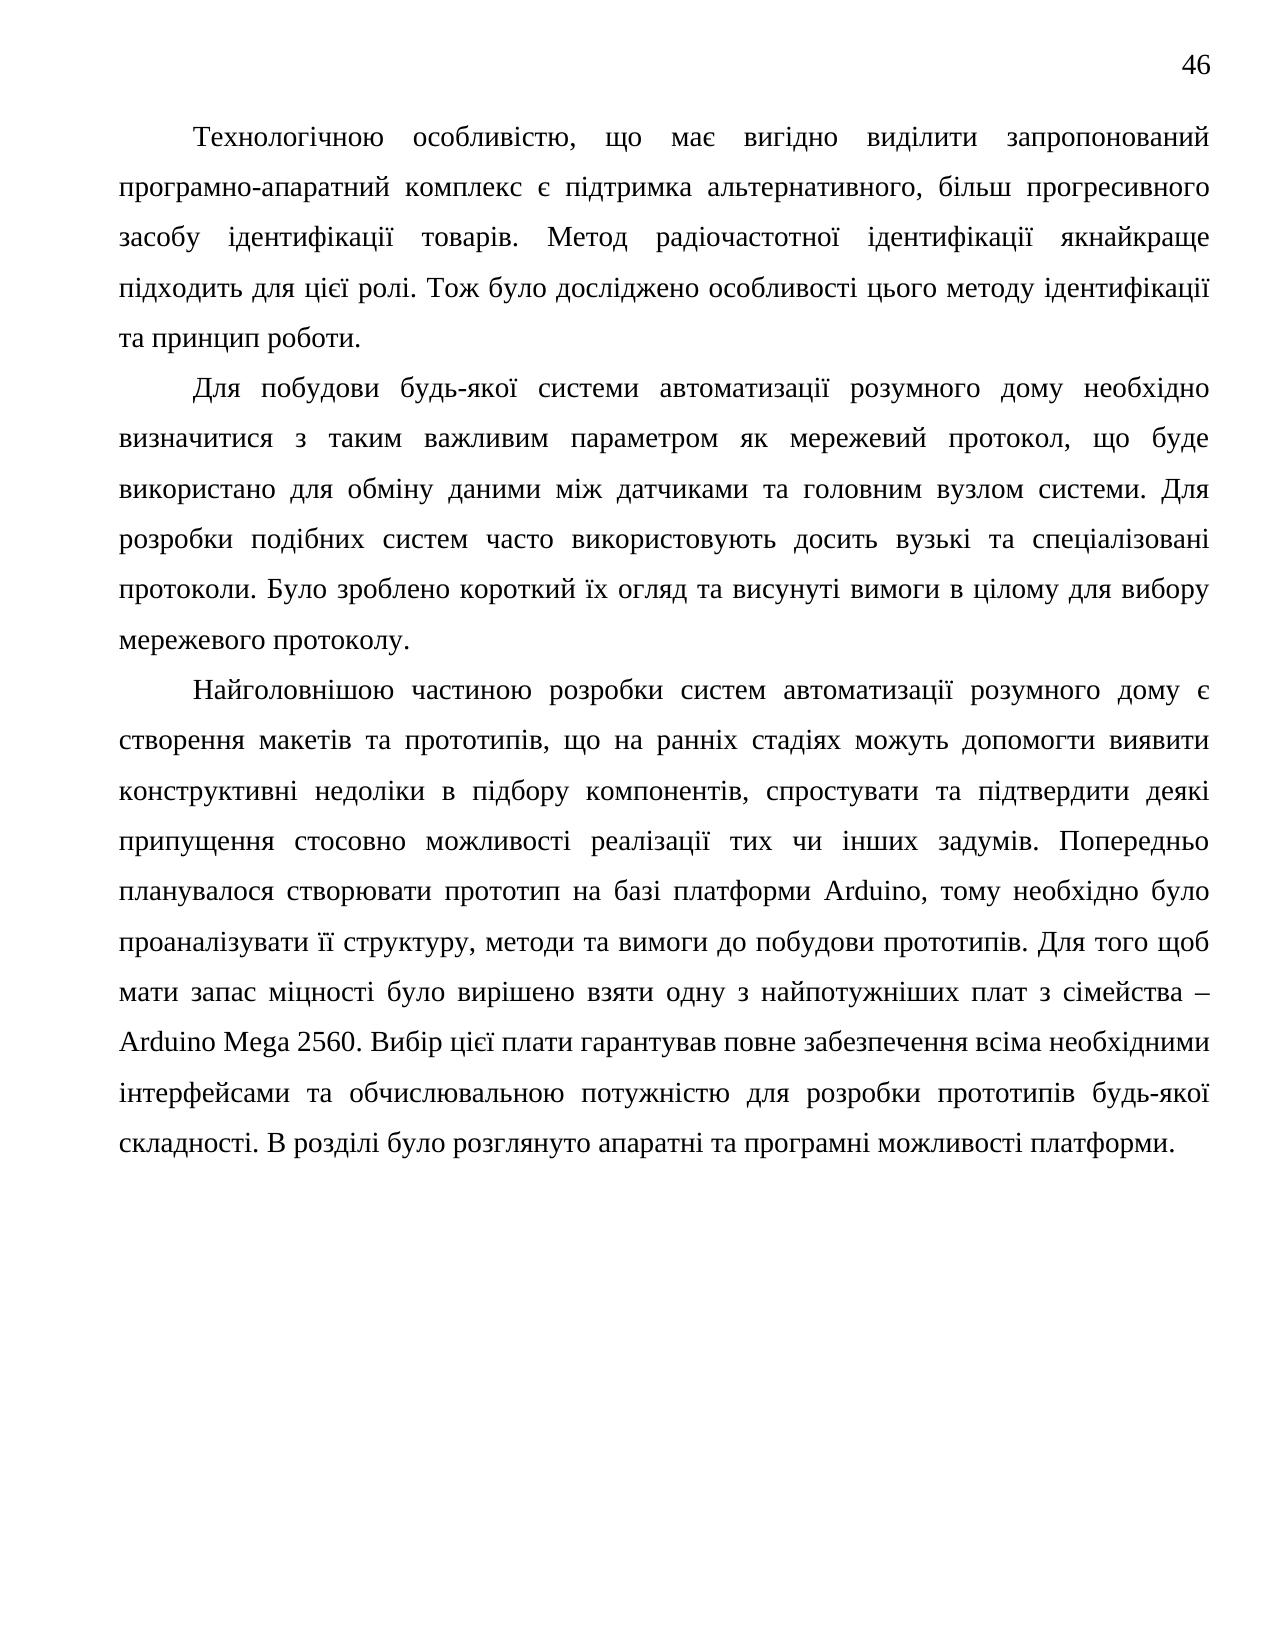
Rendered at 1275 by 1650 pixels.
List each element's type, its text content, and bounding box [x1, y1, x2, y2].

text Технологічною особливістю, що має вигідно виділити запропонований програмно-апаратний комплекс є підтримка альтернативного, більш прогресивного засобу ідентифікації товарів. Метод радіочастотної ідентифікації якнайкраще підходить для цієї ролі. Тож було досліджено особливості цього методу ідентифікації та принцип роботи. [119, 119, 1211, 353]
text Для побудови будь-якої системи автоматизації розумного дому необхідно визначитися з таким важливим параметром як мережевий протокол, що буде використано для обміну даними між датчиками та головним вузлом системи. Для розробки подібних систем часто використовують досить вузькі та спеціалізовані протоколи. Було зроблено короткий їх огляд та висунуті вимоги в цілому для вибору мережевого протоколу. [119, 370, 1211, 655]
text Найголовнішою частиною розробки систем автоматизації розумного дому є створення макетів та прототипів, що на ранніх стадіях можуть допомогти виявити конструктивні недоліки в підбору компонентів, спростувати та підтвердити деякі припущення стосовно можливості реалізації тих чи інших задумів. Попередньо планувалося створювати прототип на базі платформи Arduino, тому необхідно було проаналізувати її структуру, методи та вимоги до побудови прототипів. Для того щоб мати запас міцності було вирішено взяти одну з найпотужніших плат з сімейства – Arduino Mega 2560. Вибір цієї плати гарантував повне забезпечення всіма необхідними інтерфейсами та обчислювальною потужністю для розробки прототипів будь-якої складності. В розділі було розглянуто апаратні та програмні можливості платформи. [119, 672, 1211, 1158]
